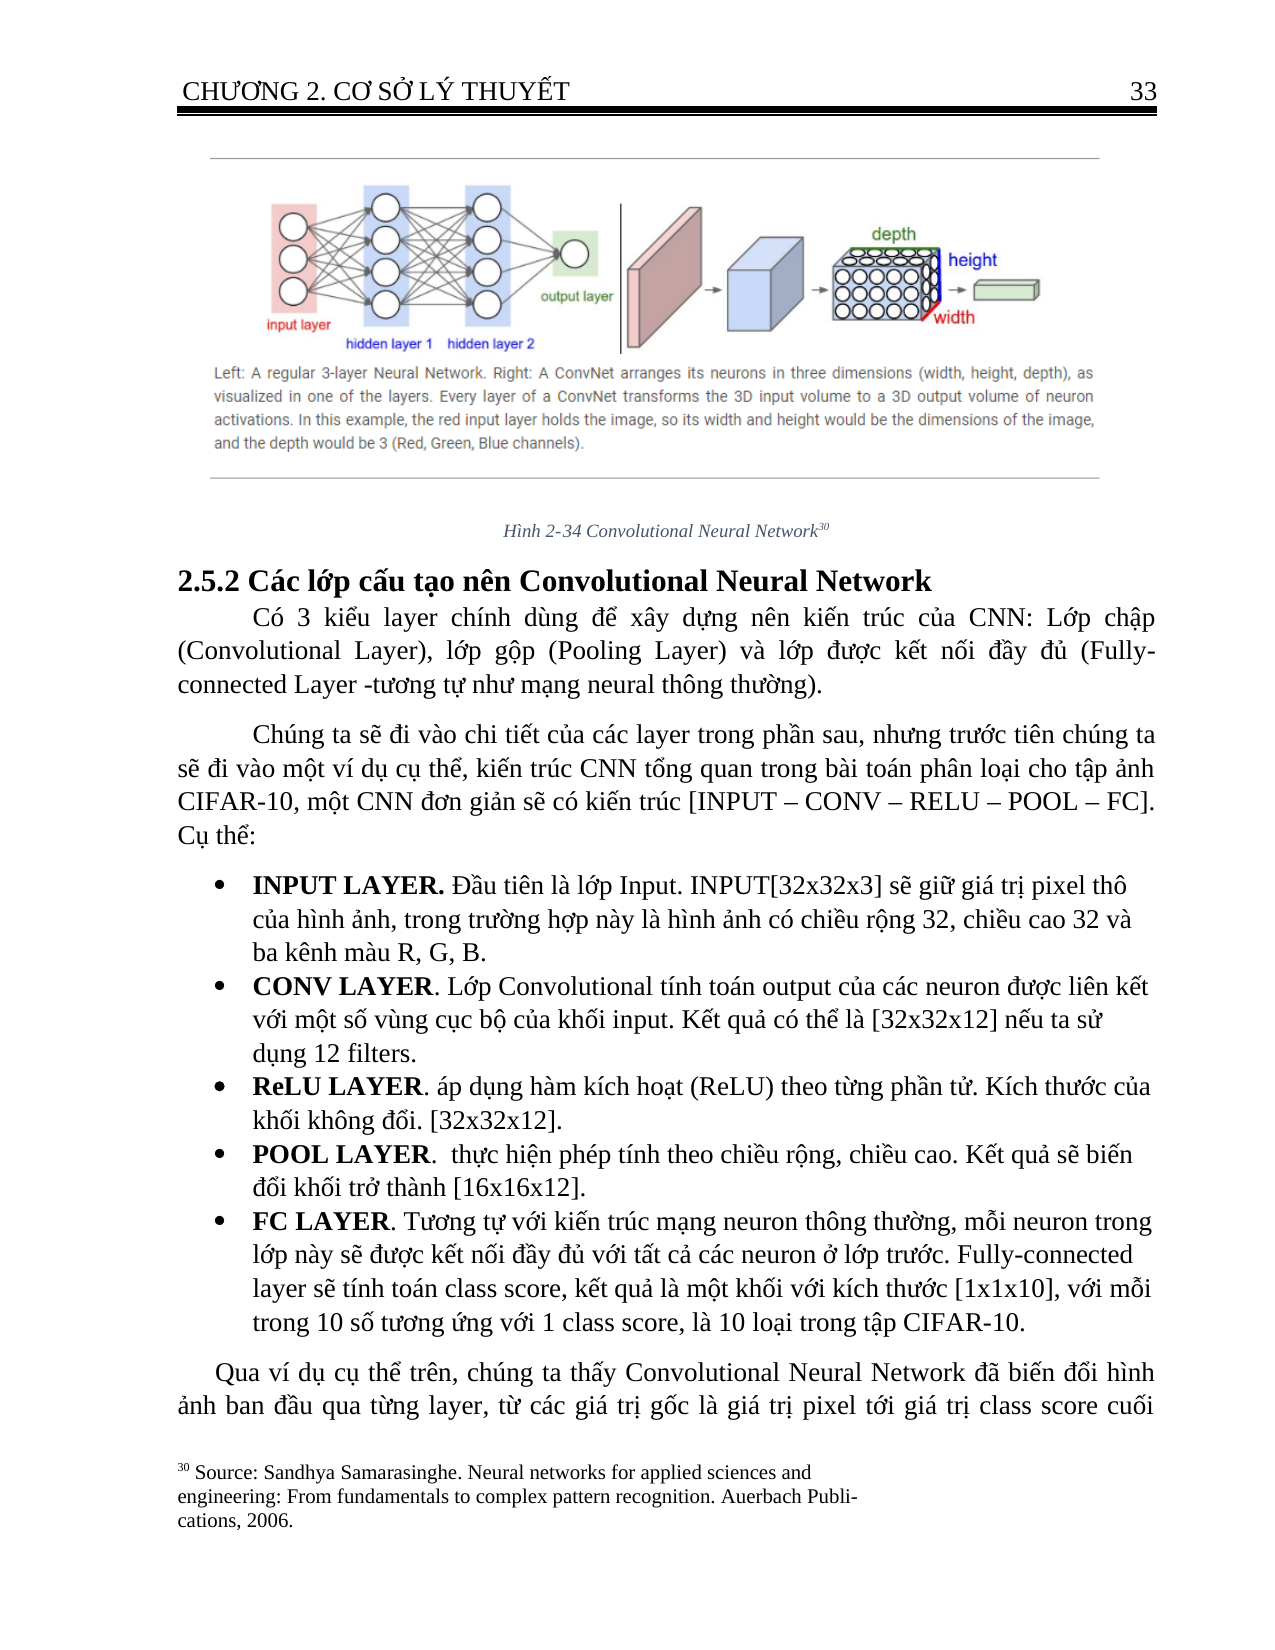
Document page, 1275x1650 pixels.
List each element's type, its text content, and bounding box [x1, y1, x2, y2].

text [177, 1356, 1157, 1421]
list POOL LAYER. thực hiện phép tính theo chiều rộng, chiều cao. Kết quả sẽ biến đổi khối trở thành [16x16x12]. [215, 1138, 1157, 1202]
picture [179, 148, 1155, 501]
text Có 3 kiểu layer chính dùng để xây dựng nên kiến trúc của CNN: Lớp chập (Convolutional Layer), lớp gộp (Pooling Layer) và lớp được kết nối đầy đủ (Fully-connected Layer -tương tự như mạng neural thông thường). [177, 601, 1157, 699]
subtitle 2.5.2 Các lớp cấu tạo nên Convolutional Neural Network [177, 562, 1157, 598]
text Chúng ta sẽ đi vào chi tiết của các layer trong phần sau, nhưng trước tiên chúng ta sẽ đi vào một ví dụ cụ thể, kiến trúc CNN tổng quan trong bài toán phân loại cho tập ảnh CIFAR-10, một CNN đơn giản sẽ có kiến trúc [INPUT – CONV – RELU – POOL – FC]. Cụ thể: [177, 783, 1157, 850]
list CONV LAYER. Lớp Convolutional tính toán output của các neuron được liên kết với một số vùng cục bộ của khối input. Kết quả có thể là [32x32x12] nếu ta sử dụng 12 filters. [215, 970, 1157, 1068]
list INPUT LAYER. Đầu tiên là lớp Input. INPUT[32x32x3] sẽ giữ giá trị pixel thô của hình ảnh, trong trường hợp này là hình ảnh có chiều rộng 32, chiều cao 32 và ba kênh màu R, G, B. [215, 869, 1157, 967]
text Chúng ta sẽ đi vào chi tiết của các layer trong phần sau, nhưng trước tiên chúng ta sẽ đi vào một ví dụ cụ thể, kiến trúc CNN tổng quan trong bài toán phân loại cho tập ảnh CIFAR-10, một CNN đơn giản sẽ có kiến trúc [INPUT – CONV – RELU – POOL – FC]. Cụ thể: [177, 718, 1157, 752]
list FC LAYER. Tương tự với kiến trúc mạng neuron thông thường, mỗi neuron trong lớp này sẽ được kết nối đầy đủ với tất cả các neuron ở lớp trước. Fully-connected layer sẽ tính toán class score, kết quả là một khối với kích thước [1x1x10], với mỗi trong 10 số tương ứng với 1 class score, là 10 loại trong tập CIFAR-10. [215, 1205, 1157, 1337]
list ReLU LAYER. áp dụng hàm kích hoạt (ReLU) theo từng phần tử. Kích thước của khối không đổi. [32x32x12]. [215, 1071, 1157, 1135]
